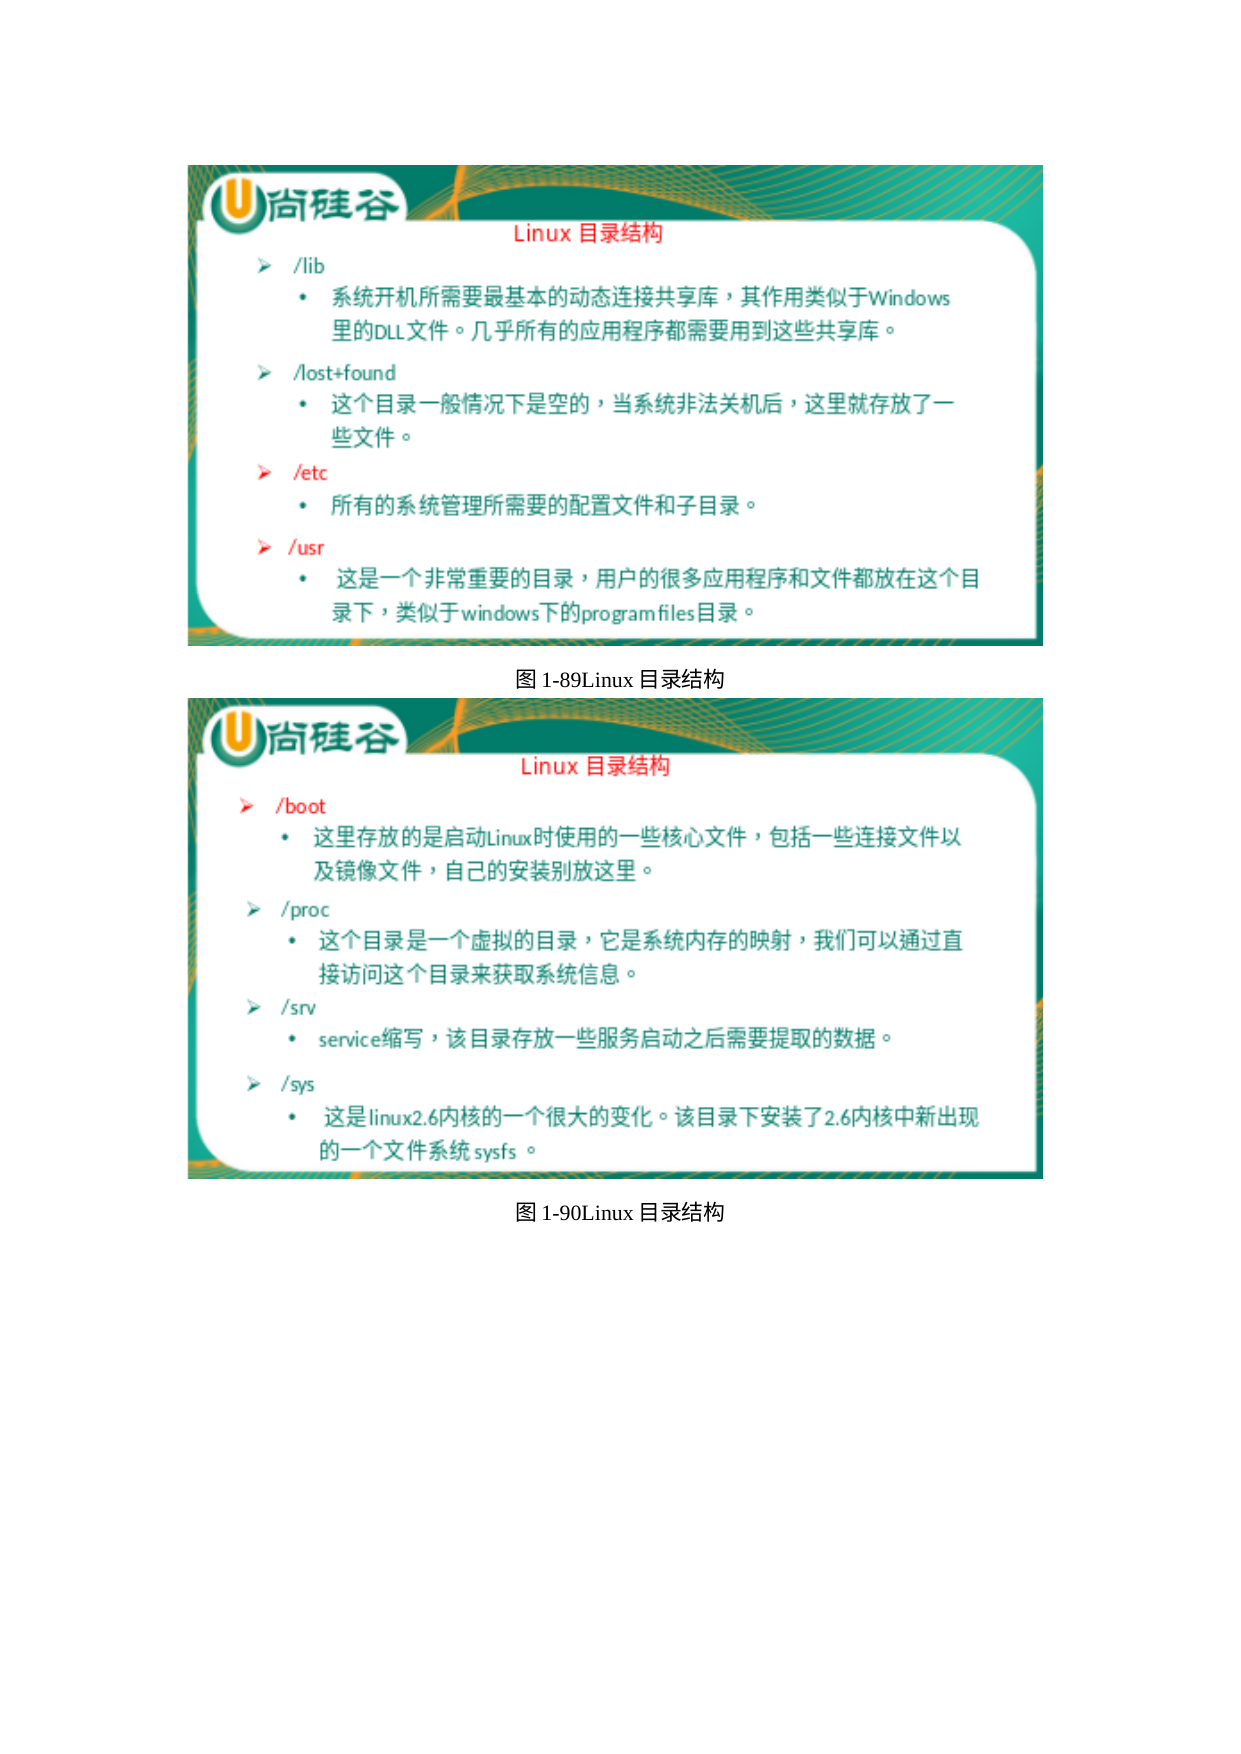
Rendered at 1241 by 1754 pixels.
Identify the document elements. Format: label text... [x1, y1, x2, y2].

text 图1-90Linux目录结构 [187, 1195, 1053, 1227]
text 图1-89Linux目录结构 [187, 662, 1053, 694]
